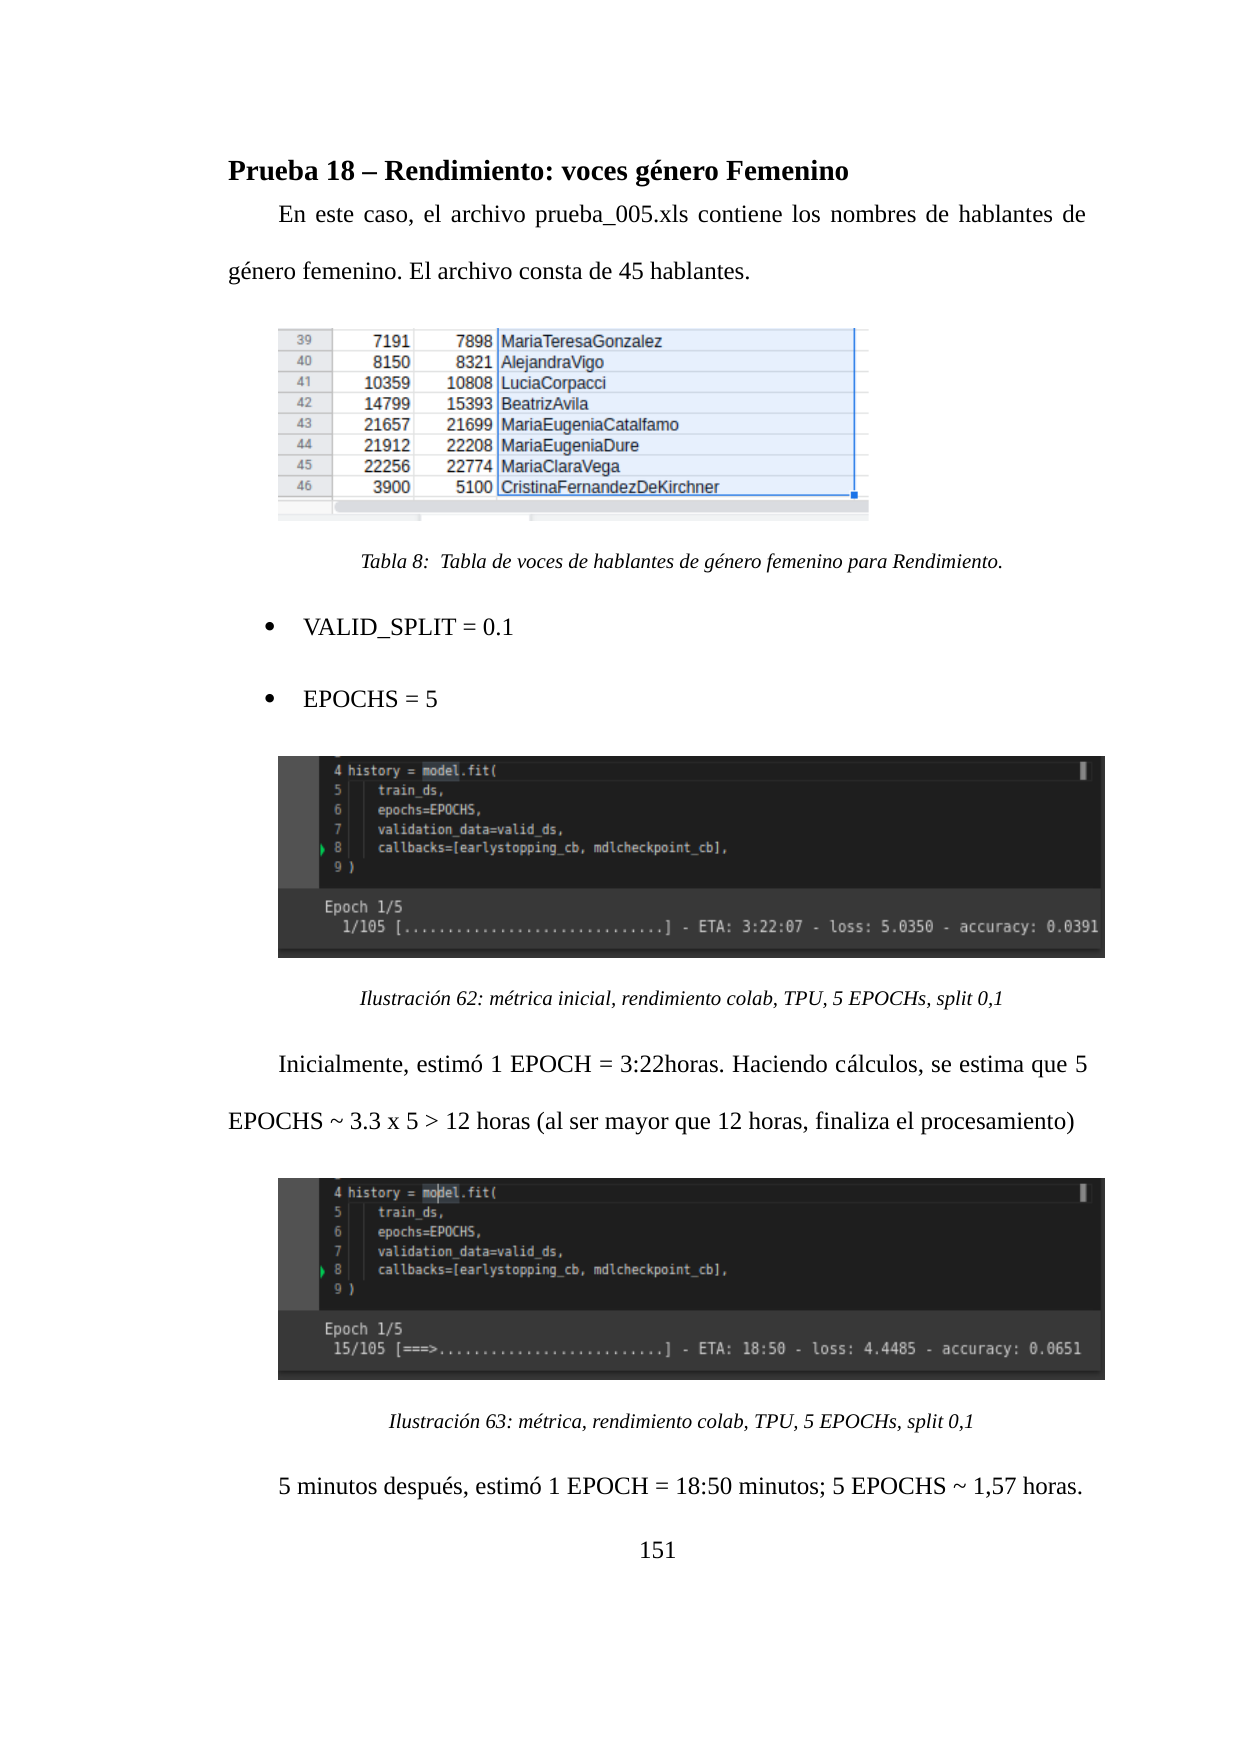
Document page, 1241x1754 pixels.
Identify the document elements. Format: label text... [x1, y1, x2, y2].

text Inicialmente, estimó 1 EPOCH = 3:22horas. Haciendo cálculos, se estima que 5 EPOCHS ~ 3.3 x 5 > 12 horas (al ser mayor que 12 horas, finaliza el procesamiento) [228, 1049, 1087, 1135]
picture [278, 1178, 1105, 1380]
text 5 minutos después, estimó 1 EPOCH = 18:50 minutos; 5 EPOCHS ~ 1,57 horas. [228, 1471, 1087, 1500]
picture [278, 756, 1105, 958]
subtitle Prueba 18 – Rendimiento: voces género Femenino [228, 153, 1087, 186]
text En este caso, el archivo prueba_005.xls contiene los nombres de hablantes de género femenino. El archivo consta de 45 hablantes. [228, 199, 1087, 285]
picture [278, 328, 869, 521]
text Tabla 8: Tabla de voces de hablantes de género femenino para Rendimiento. [228, 549, 1087, 573]
list VALID_SPLIT = 0.1 [265, 612, 1087, 641]
text Ilustración 62: métrica inicial, rendimiento colab, TPU, 5 EPOCHs, split 0,1 [228, 986, 1087, 1010]
text Ilustración 63: métrica, rendimiento colab, TPU, 5 EPOCHs, split 0,1 [228, 1409, 1087, 1433]
list EPOCHS = 5 [265, 684, 1087, 713]
